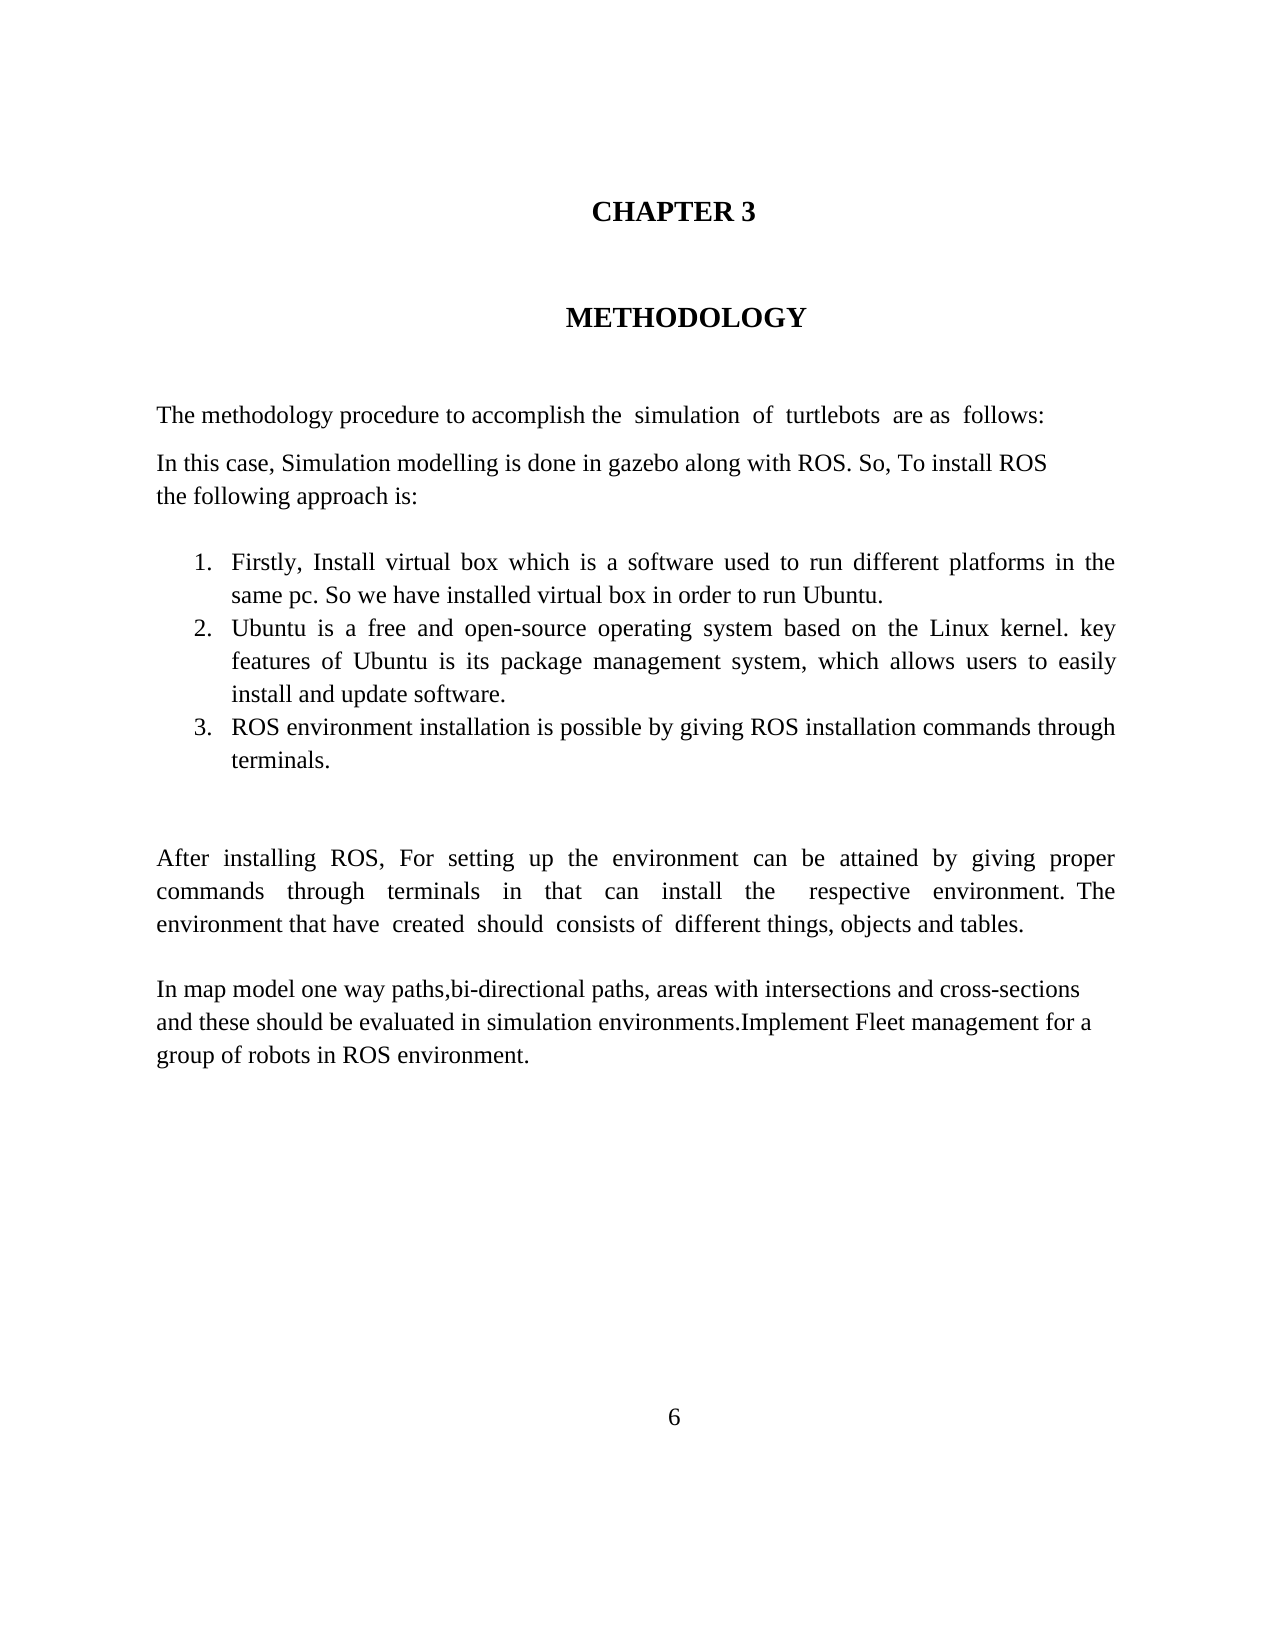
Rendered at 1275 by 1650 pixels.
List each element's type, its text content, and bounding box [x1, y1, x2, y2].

text the following approach is: [156, 481, 1117, 510]
text After installing ROS, For setting up the environment can be attained by giving proper commands through terminals in that can install the respective environment. The environment that have created should consists of different things, objects and tables. [156, 843, 1117, 938]
text 6 [231, 1402, 1117, 1431]
list Ubuntu is a free and open-source operating system based on the Linux kernel. key features of Ubuntu is its package management system, which allows users to easily install and update software. [194, 613, 1117, 708]
list Firstly, Install virtual box which is a software used to run different platforms in the same pc. So we have installed virtual box in order to run Ubuntu. [194, 547, 1117, 609]
text CHAPTER 3 [230, 194, 1117, 228]
text In map model one way paths,bi-directional paths, areas with intersections and cross-sections and these should be evaluated in simulation environments.Implement Fleet management for a group of robots in ROS environment. [156, 974, 1117, 1069]
text In this case, Simulation modelling is done in gazebo along with ROS. So, To install ROS [156, 448, 1117, 477]
list ROS environment installation is possible by giving ROS installation commands through terminals. [194, 712, 1117, 774]
text The methodology procedure to accomplish the simulation of turtlebots are as follows: [156, 401, 1117, 429]
text METHODOLOGY [230, 300, 1117, 334]
